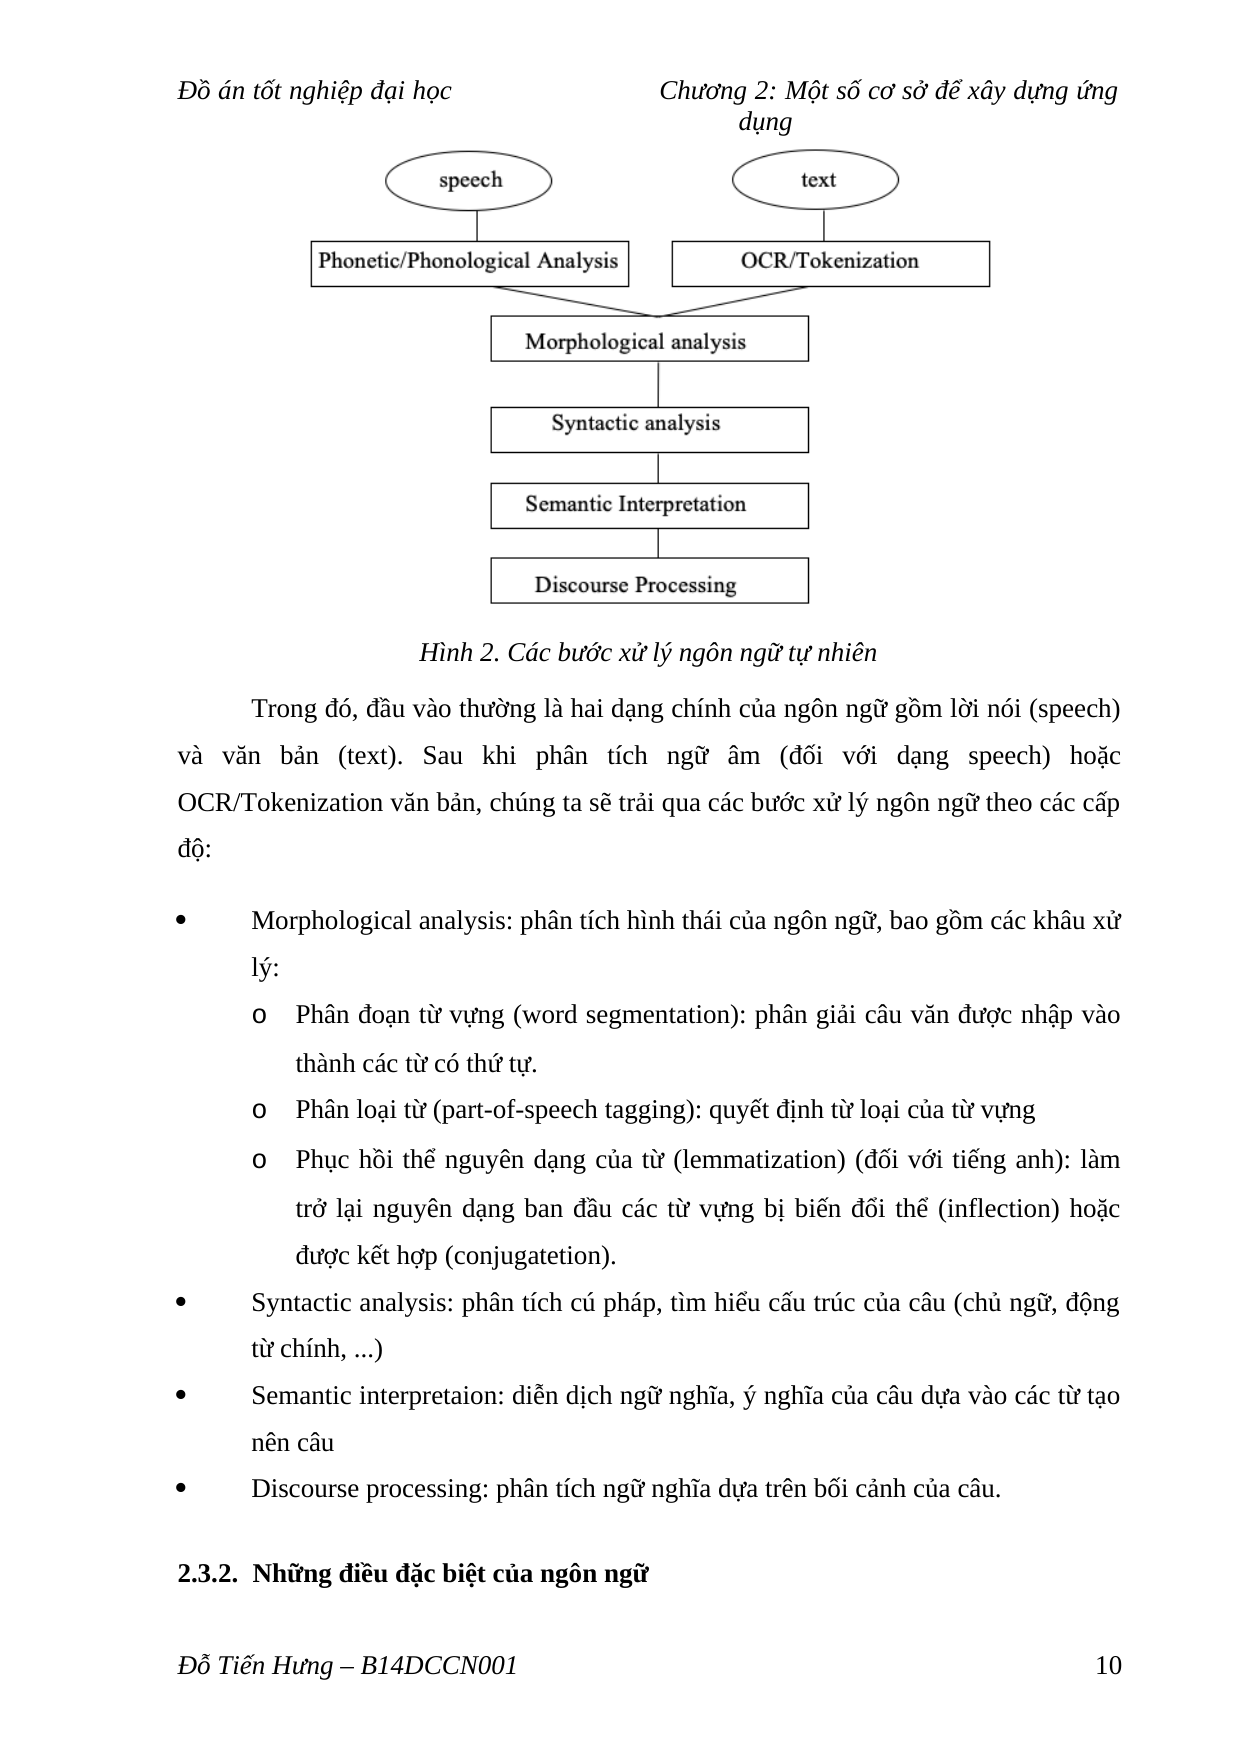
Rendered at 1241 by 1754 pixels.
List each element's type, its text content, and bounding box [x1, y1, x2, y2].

list Những điều đặc biệt của ngôn ngữ [177, 1557, 1122, 1588]
list Phân loại từ (part-of-speech tagging): quyết định từ loại của từ vựng [251, 1093, 1122, 1127]
text Trong đó, đầu vào thường là hai dạng chính của ngôn ngữ gồm lời nói (speech) và văn bản (text). Sau khi phân tích ngữ âm (đối với dạng speech) hoặc OCR/Tokenization văn bản, chúng ta sẽ trải qua các bước xử lý ngôn ngữ theo các cấp độ: [177, 693, 1122, 864]
picture [298, 147, 1002, 609]
list Semantic interpretaion: diễn dịch ngữ nghĩa, ý nghĩa của câu dựa vào các từ tạo nên câu [176, 1379, 1122, 1457]
list Morphological analysis: phân tích hình thái của ngôn ngữ, bao gồm các khâu xử lý: [176, 904, 1122, 982]
list Phân đoạn từ vựng (word segmentation): phân giải câu văn được nhập vào thành các từ có thứ tự. [251, 998, 1122, 1078]
list Discourse processing: phân tích ngữ nghĩa dựa trên bối cảnh của câu. [176, 1473, 1122, 1504]
list Phục hồi thể nguyên dạng của từ (lemmatization) (đối với tiếng anh): làm trở lại nguyên dạng ban đầu các từ vựng bị biến đổi thể (inflection) hoặc được kết hợp (conjugatetion). [251, 1143, 1122, 1270]
text Hình 2. Các bước xử lý ngôn ngữ tự nhiên [177, 636, 1122, 668]
list Syntactic analysis: phân tích cú pháp, tìm hiểu cấu trúc của câu (chủ ngữ, động từ chính, ...) [176, 1286, 1122, 1364]
